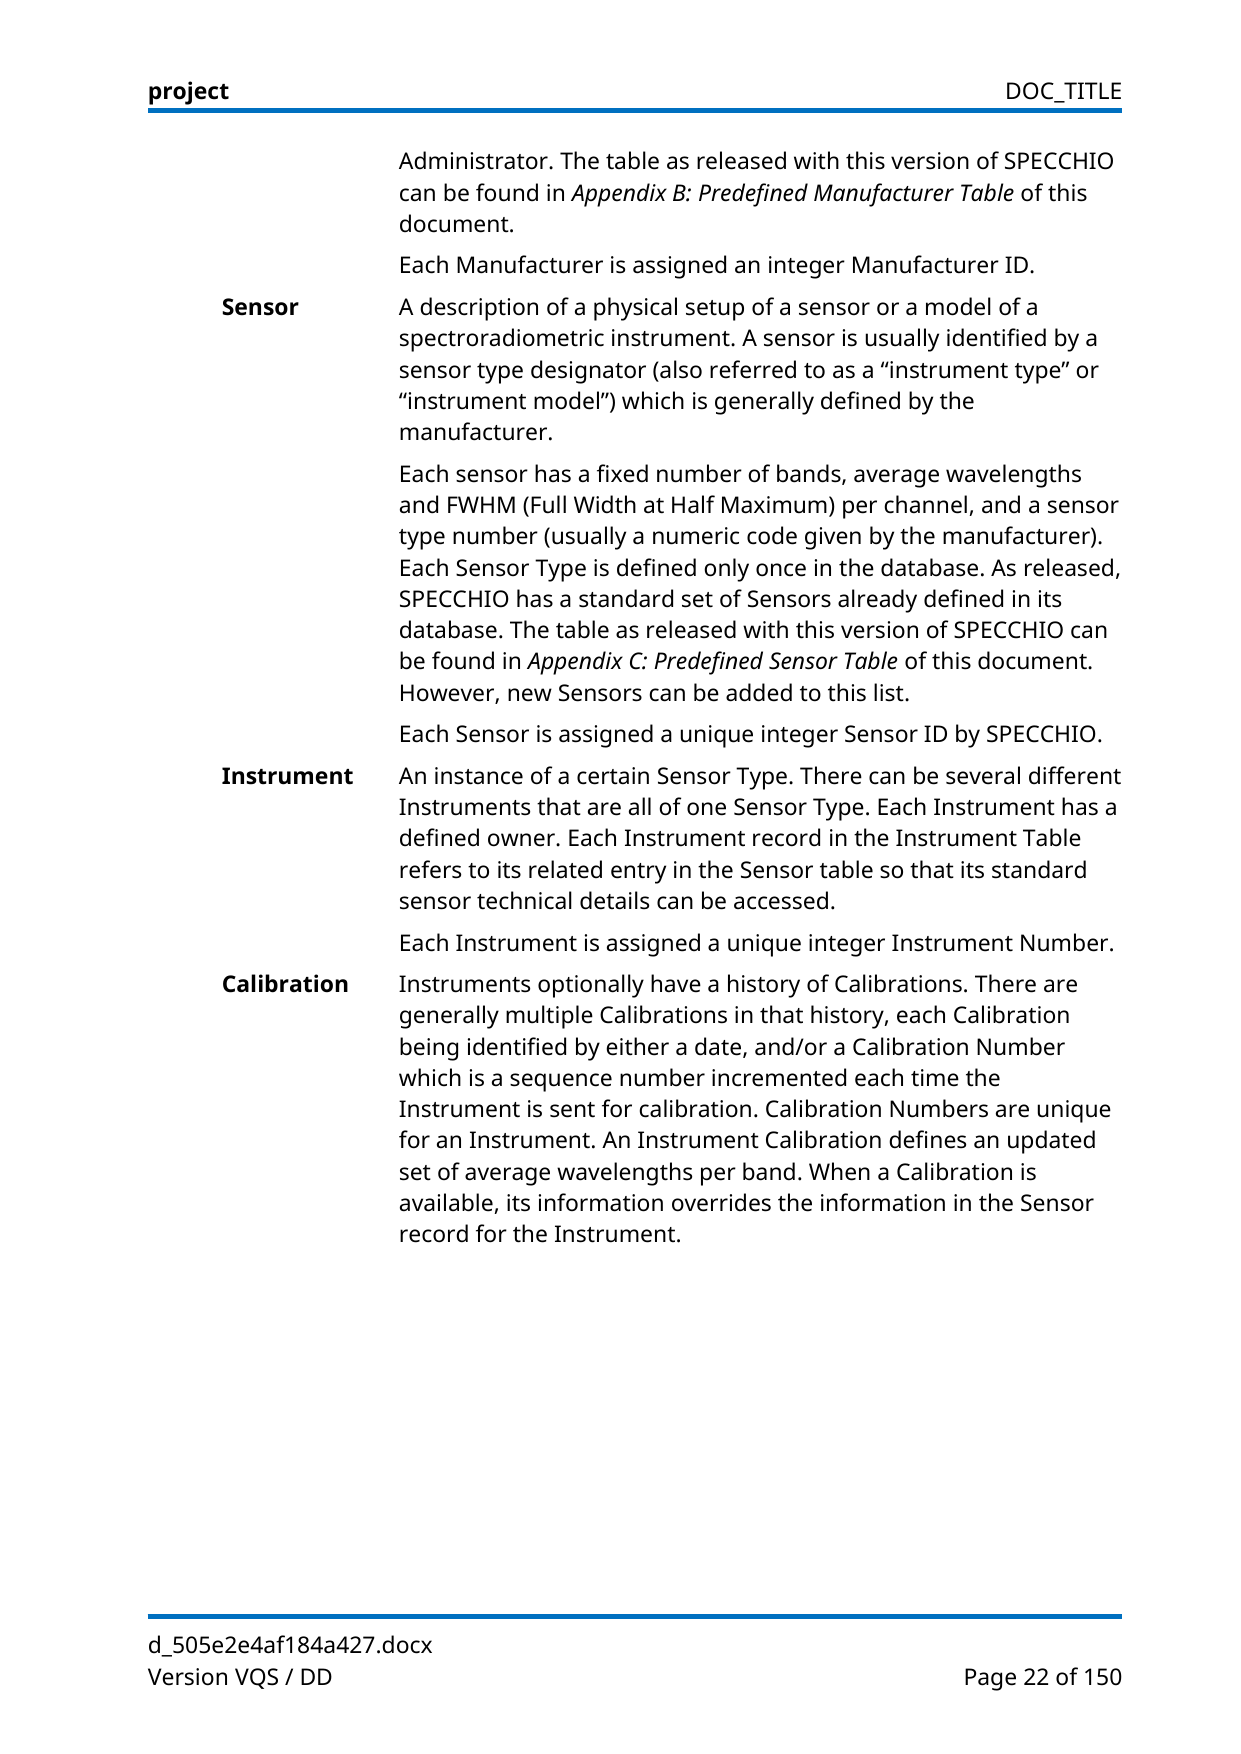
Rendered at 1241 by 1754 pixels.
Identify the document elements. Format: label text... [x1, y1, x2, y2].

text Instrument An instance of a certain Sensor Type. There can be several different Instruments that are all of one Sensor Type. Each Instrument has a defined owner. Each Instrument record in the Instrument Table refers to its related entry in the Sensor table so that its standard sensor technical details can be accessed. [222, 760, 1122, 916]
text Each Sensor is assigned a unique integer Sensor ID by SPECCHIO. [222, 718, 1122, 749]
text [222, 145, 1122, 239]
text Sensor A description of a physical setup of a sensor or a model of a spectroradiometric instrument. A sensor is usually identified by a sensor type designator (also referred to as a “instrument type” or “instrument model”) which is generally defined by the manufacturer. [222, 291, 1122, 447]
text Calibration Instruments optionally have a history of Calibrations. There are generally multiple Calibrations in that history, each Calibration being identified by either a date, and/or a Calibration Number which is a sequence number incremented each time the Instrument is sent for calibration. Calibration Numbers are unique for an Instrument. An Instrument Calibration defines an updated set of average wavelengths per band. When a Calibration is available, its information overrides the information in the Sensor record for the Instrument. [222, 968, 1122, 1249]
text Each Instrument is assigned a unique integer Instrument Number. [222, 926, 1122, 958]
text Each Manufacturer is assigned an integer Manufacturer ID. [222, 249, 1122, 281]
